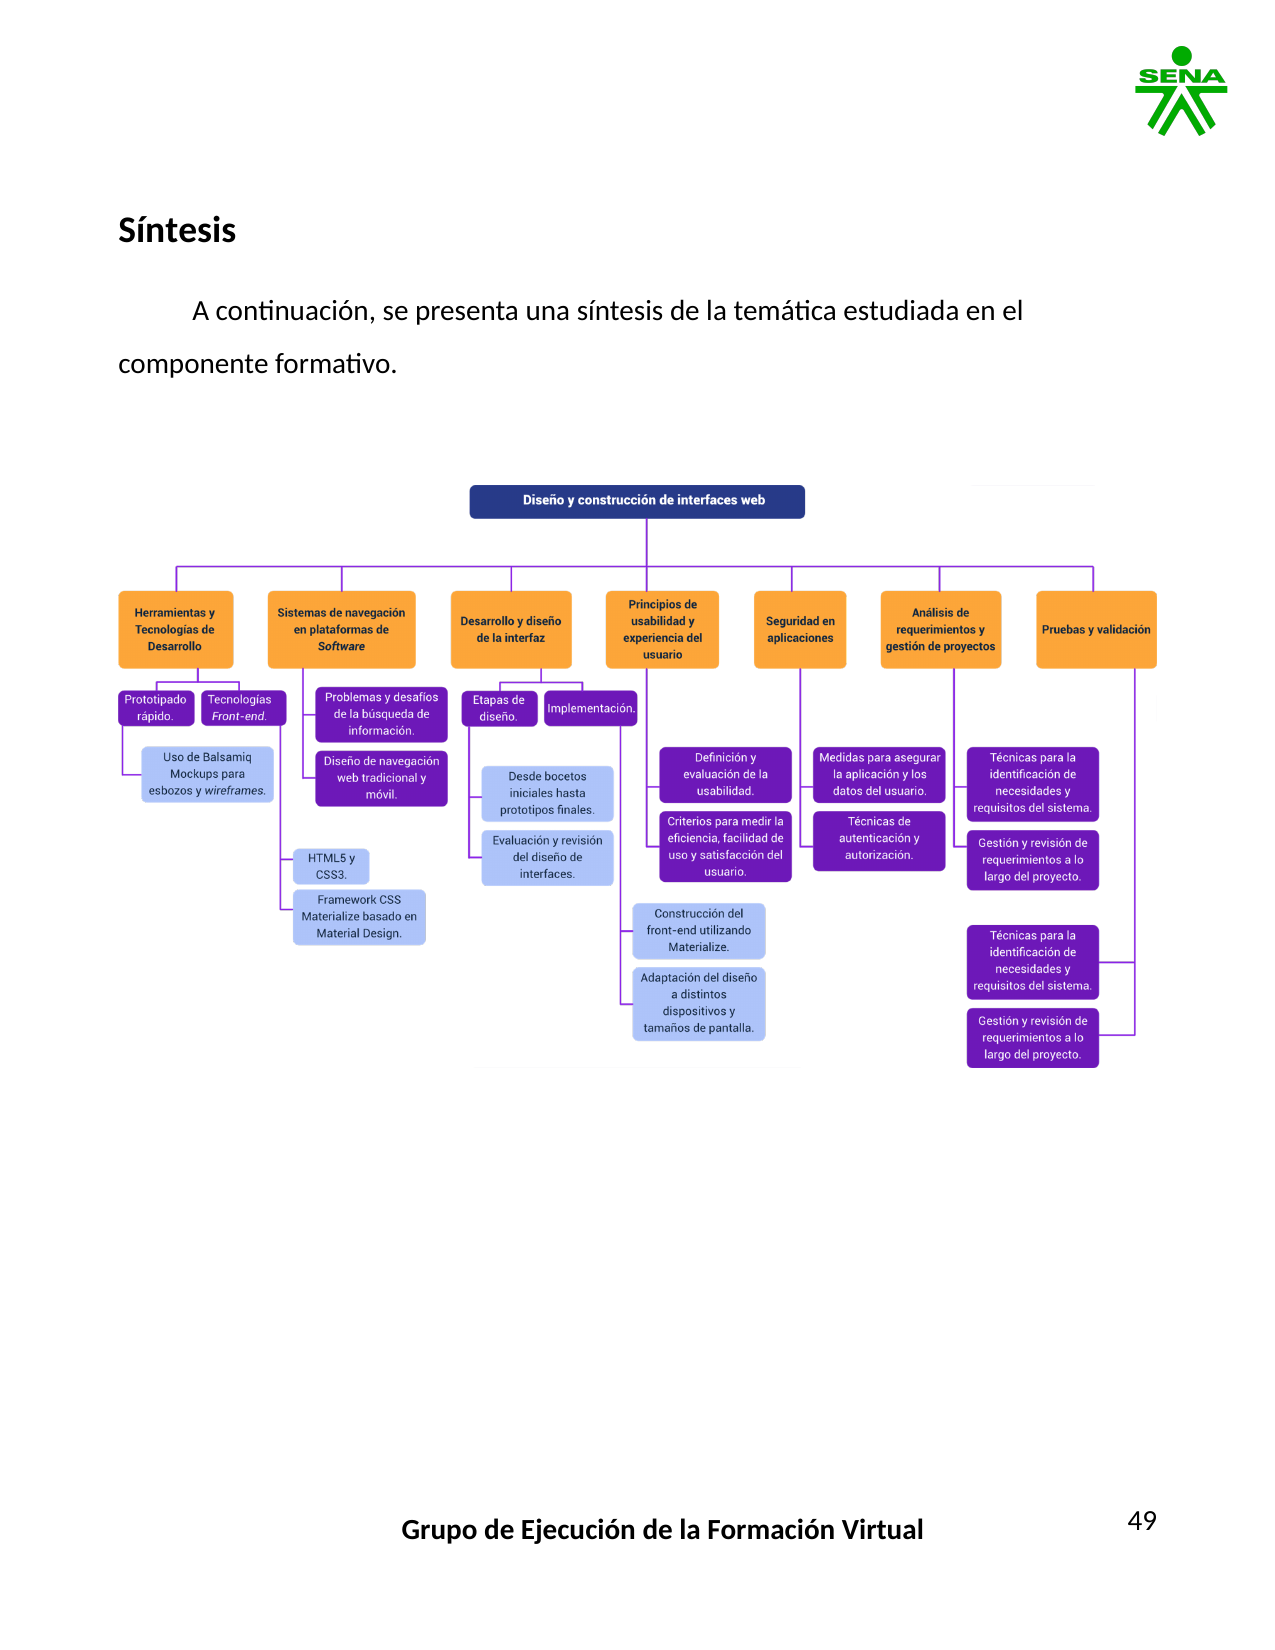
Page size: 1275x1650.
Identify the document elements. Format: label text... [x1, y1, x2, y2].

picture [1135, 46, 1228, 136]
text A continuación, se presenta una síntesis de la temática estudiada en el componente formativo. [118, 292, 1157, 381]
text Síntesis [118, 206, 1157, 252]
picture [118, 485, 1157, 1068]
